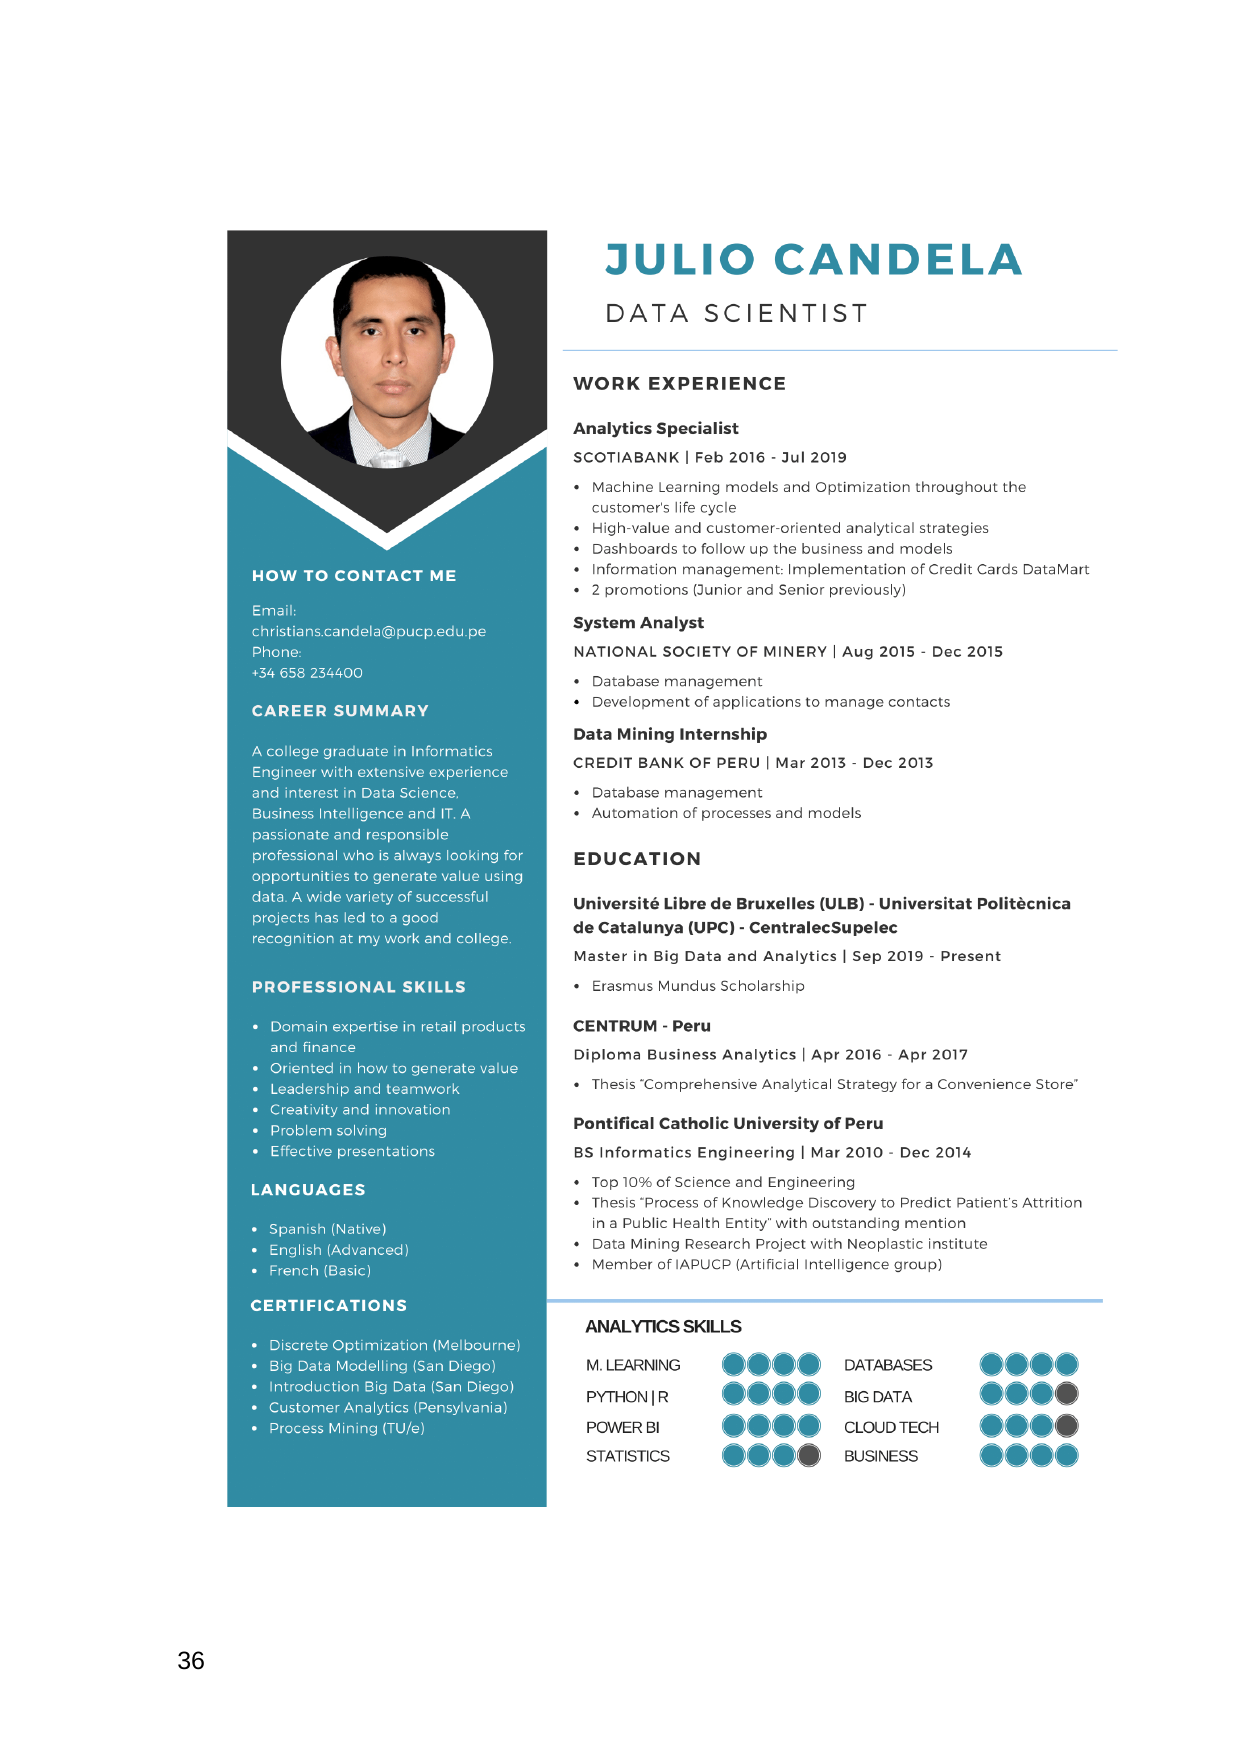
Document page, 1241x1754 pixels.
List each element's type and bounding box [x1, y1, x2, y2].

picture [177, 177, 1118, 1507]
